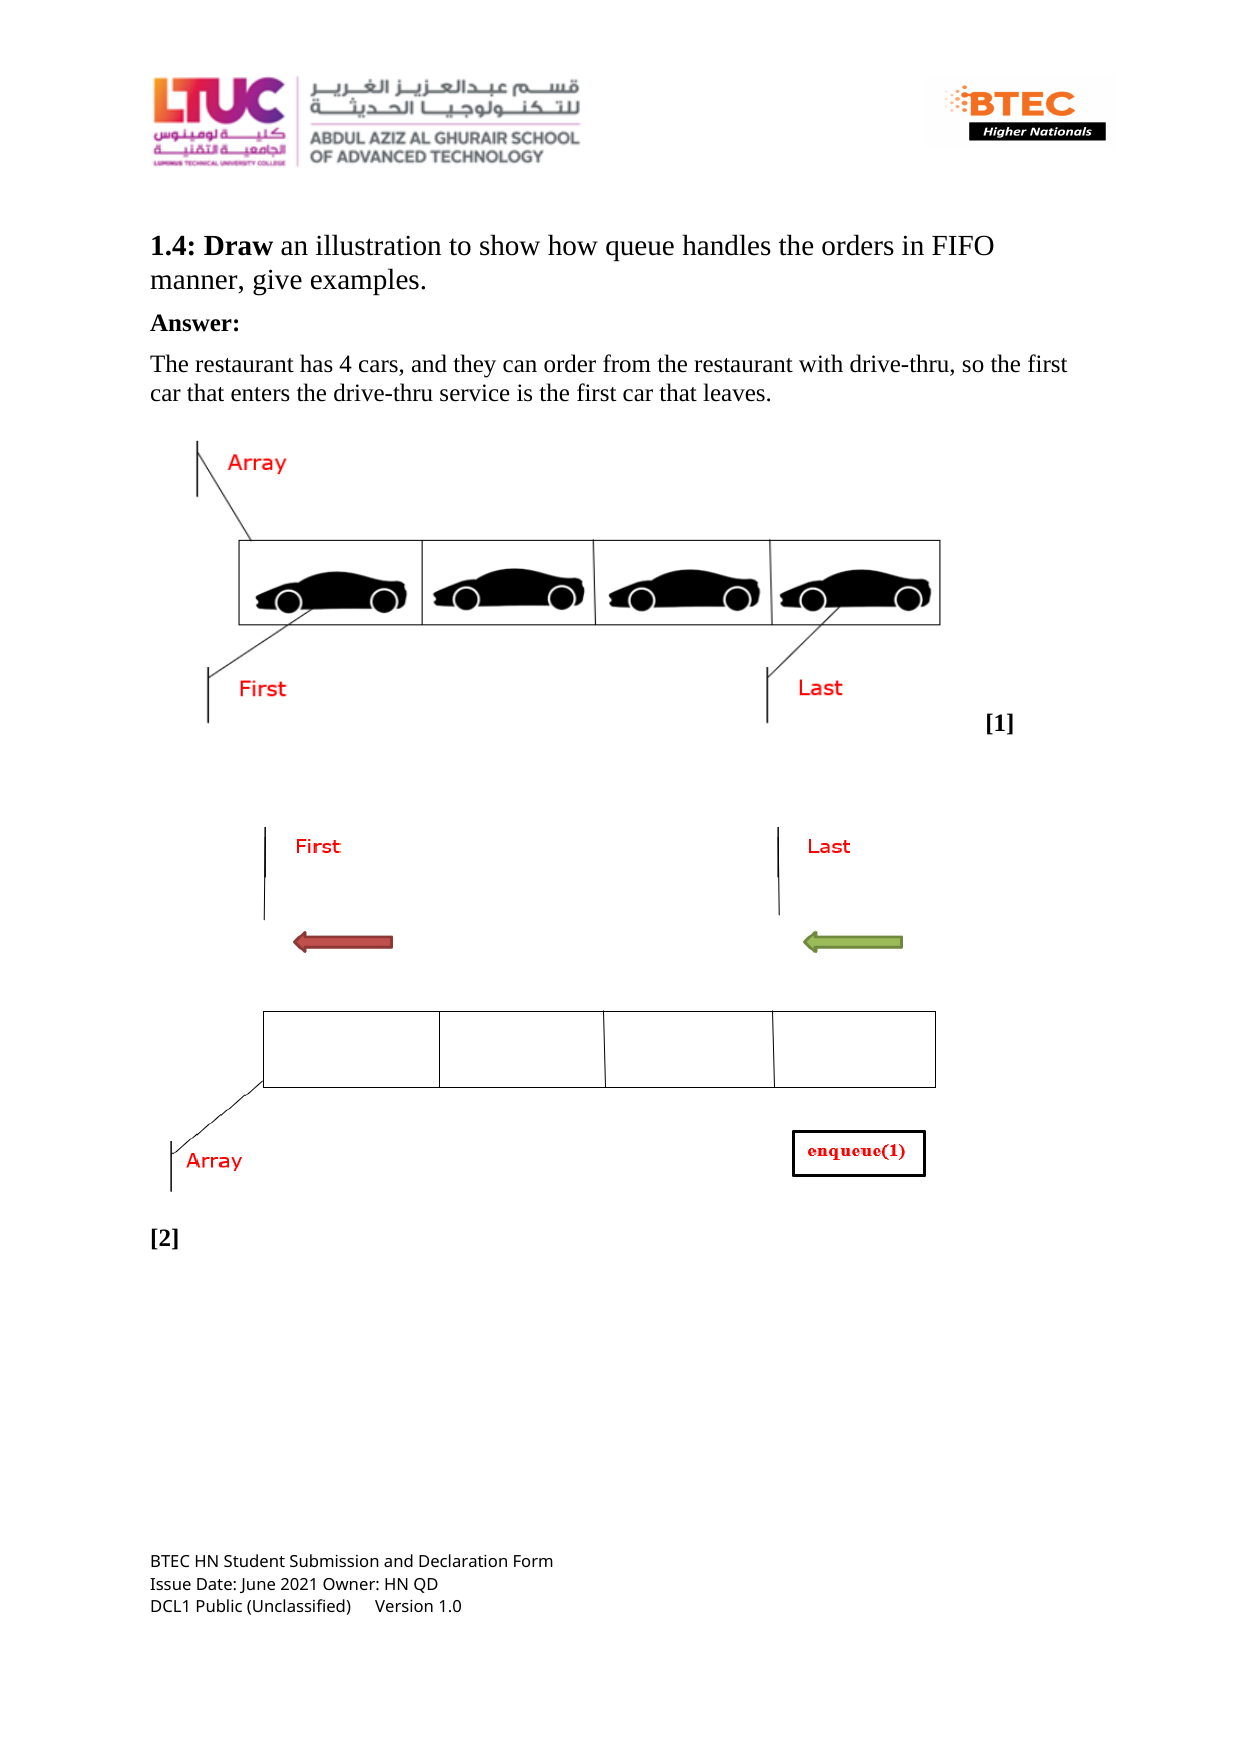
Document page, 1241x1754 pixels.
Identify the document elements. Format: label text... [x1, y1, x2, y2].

picture [150, 73, 591, 169]
picture [150, 790, 958, 1211]
text 1.4: Draw an illustration to show how queue handles the orders in FIFO manner, give examples. [150, 228, 1090, 295]
text [2] [150, 1223, 1090, 1252]
text [1] [966, 708, 1090, 737]
picture [926, 75, 1116, 149]
picture [135, 420, 966, 737]
text Answer: [150, 308, 1090, 337]
text The restaurant has 4 cars, and they can order from the restaurant with drive-thru, so the first car that enters the drive-thru service is the first car that leaves. [150, 349, 1090, 407]
